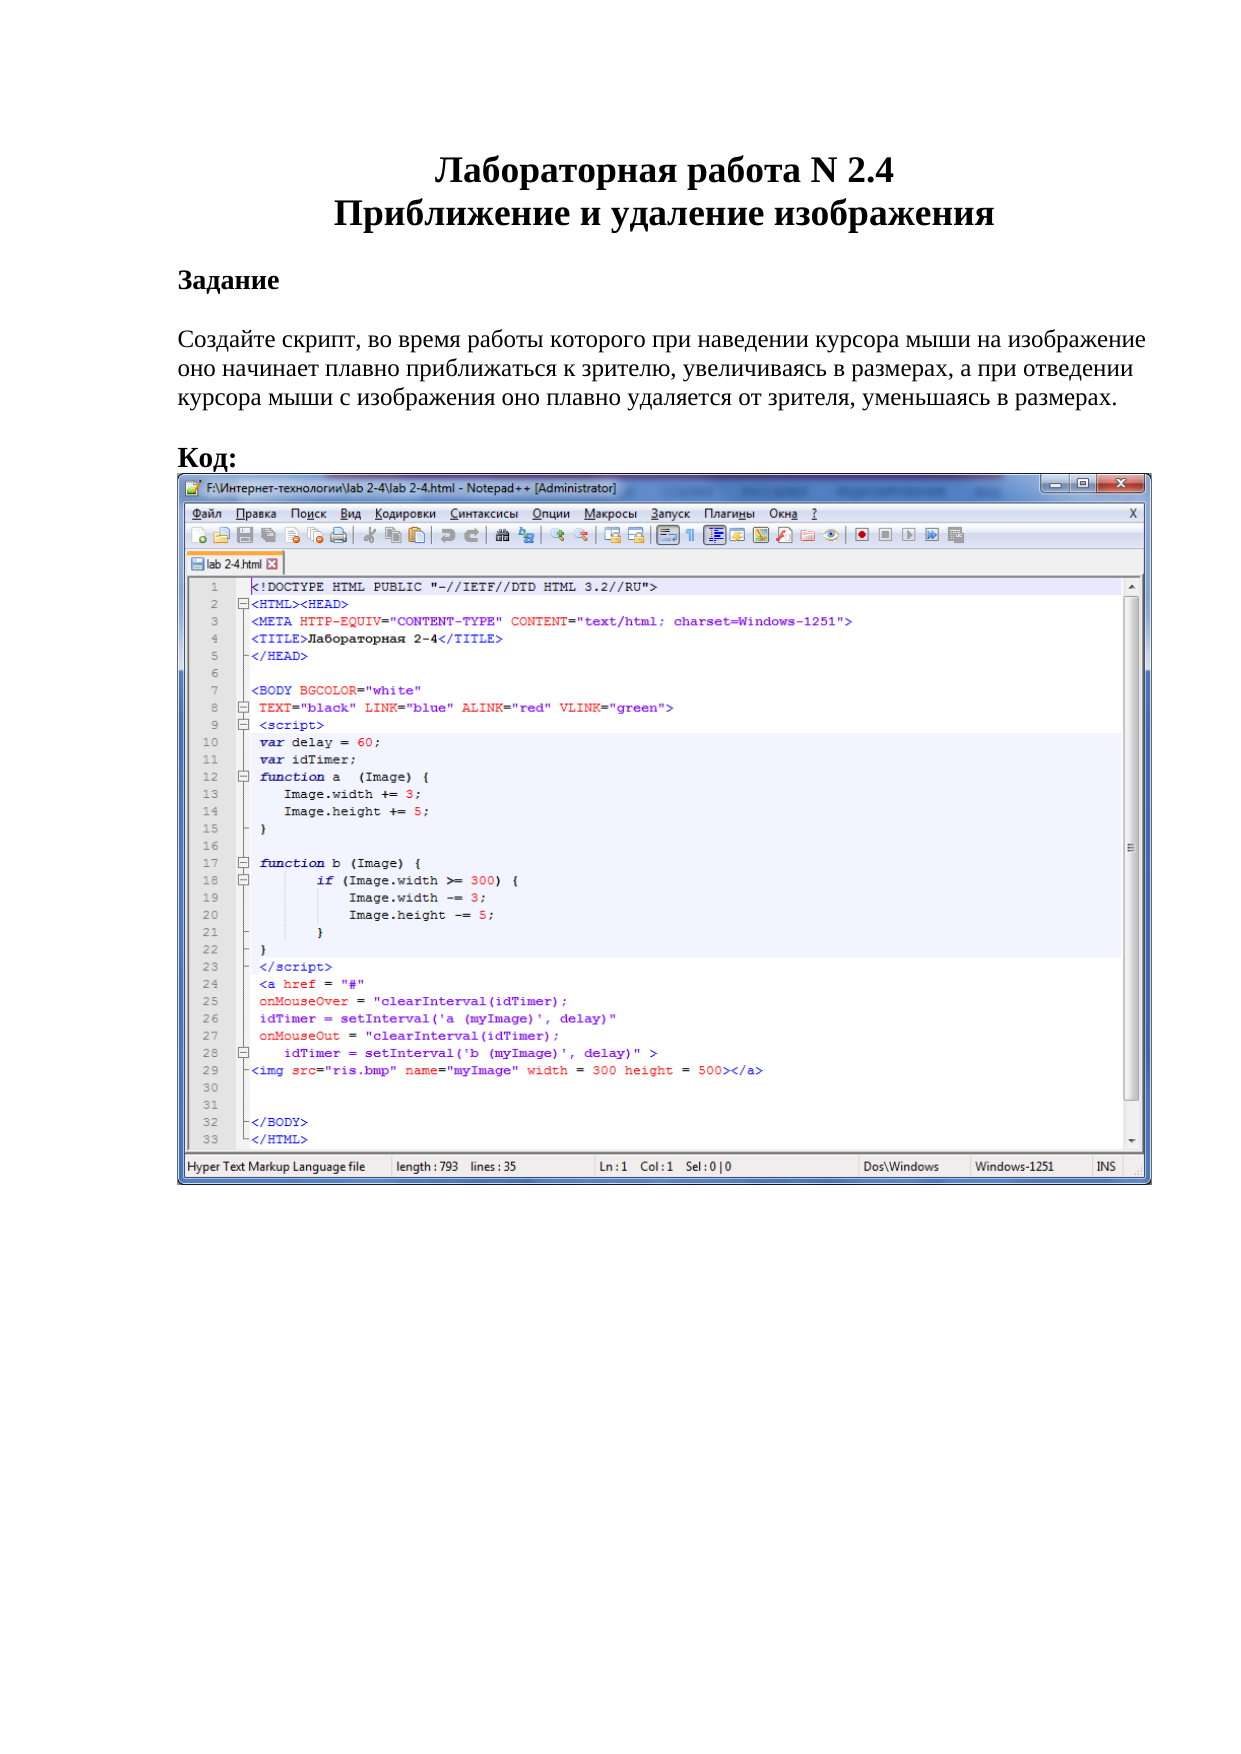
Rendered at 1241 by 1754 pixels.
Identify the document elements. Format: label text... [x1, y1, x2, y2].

subtitle Задание [177, 263, 1152, 295]
text Создайте скрипт, во время работы которого при наведении курсора мыши на изображение оно начинает плавно приближаться к зрителю, увеличиваясь в размерах, а при отведении курсора мыши с изображения оно плавно удаляется от зрителя, уменьшаясь в размерах. [177, 324, 1152, 411]
text Код: [177, 440, 1152, 473]
subtitle Лабораторная работа N 2.4 Приближение и удаление изображения [177, 147, 1152, 233]
picture [177, 473, 1152, 1185]
